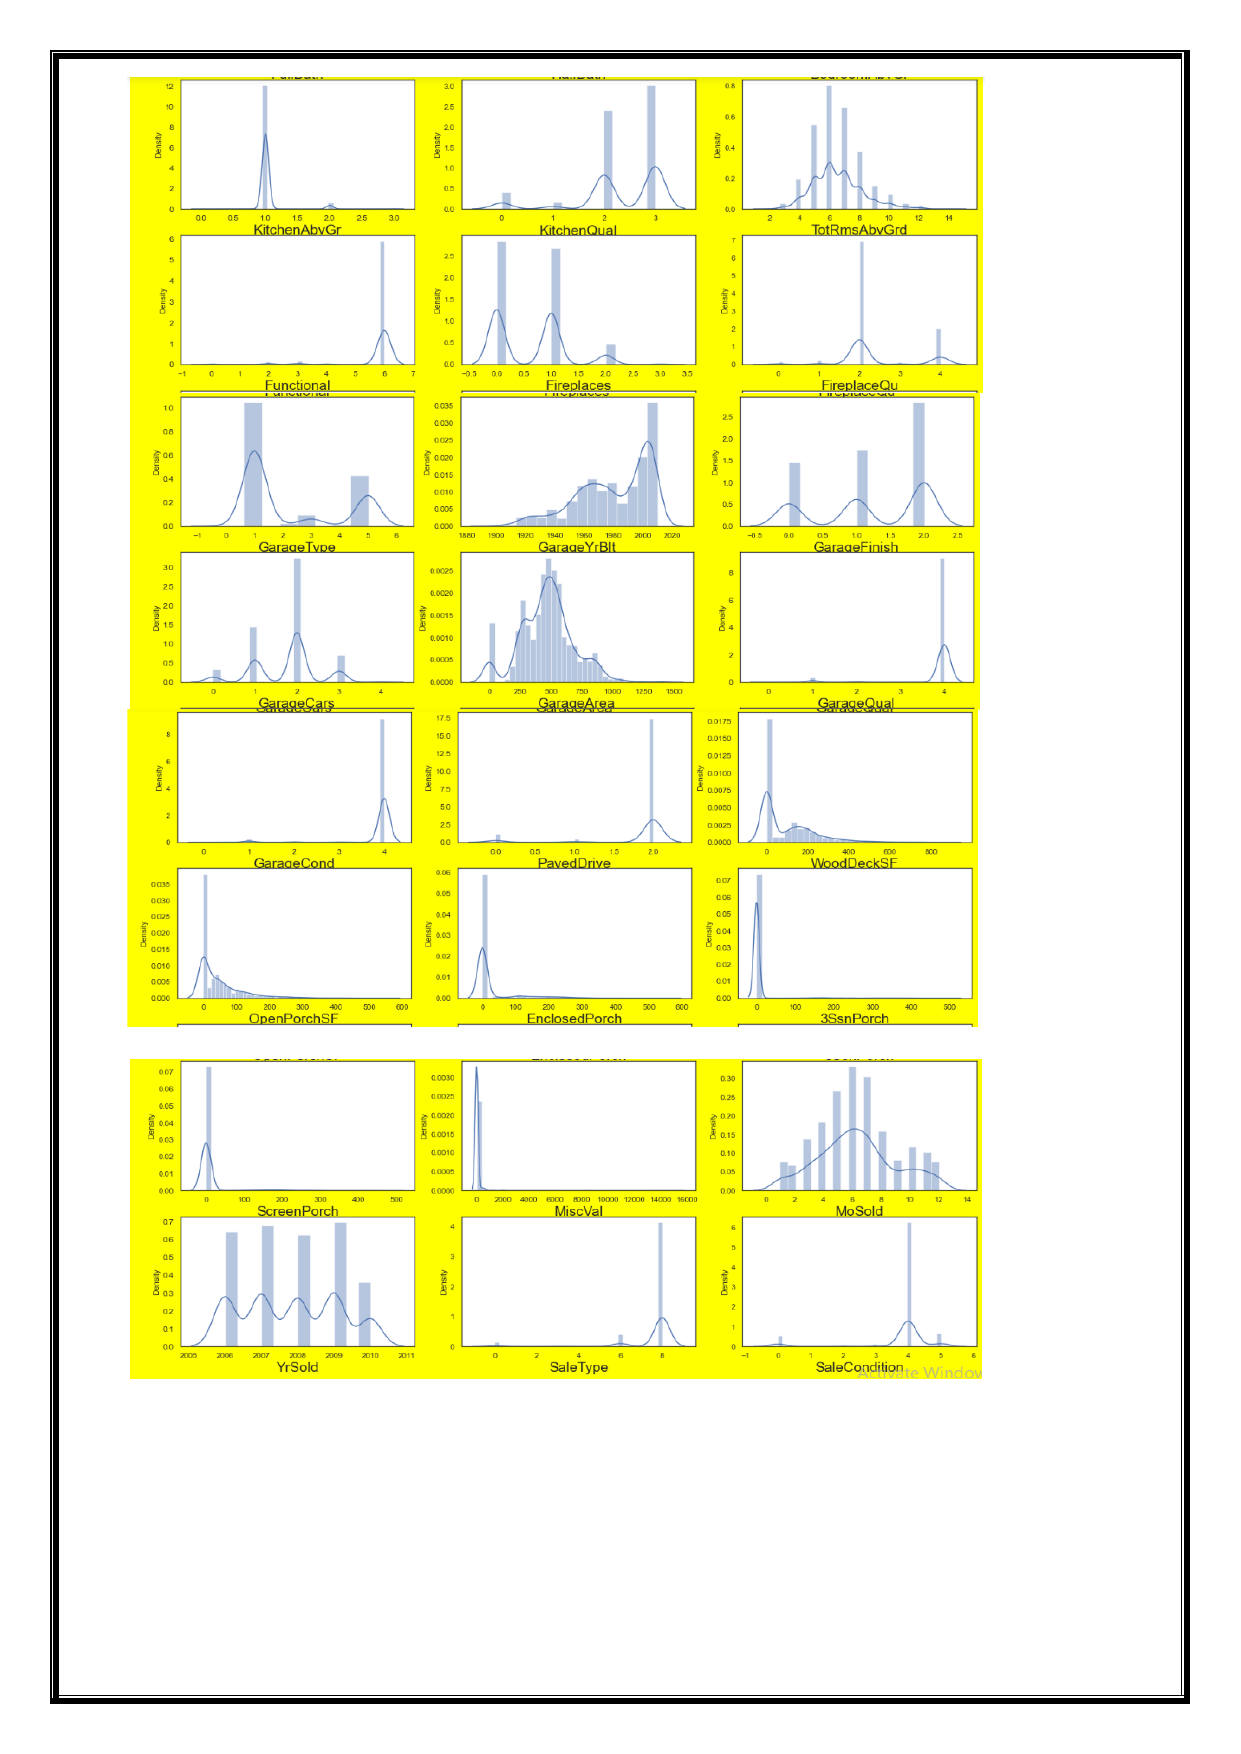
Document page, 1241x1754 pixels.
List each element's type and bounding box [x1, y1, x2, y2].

picture [127, 1059, 982, 1383]
picture [127, 75, 985, 1027]
